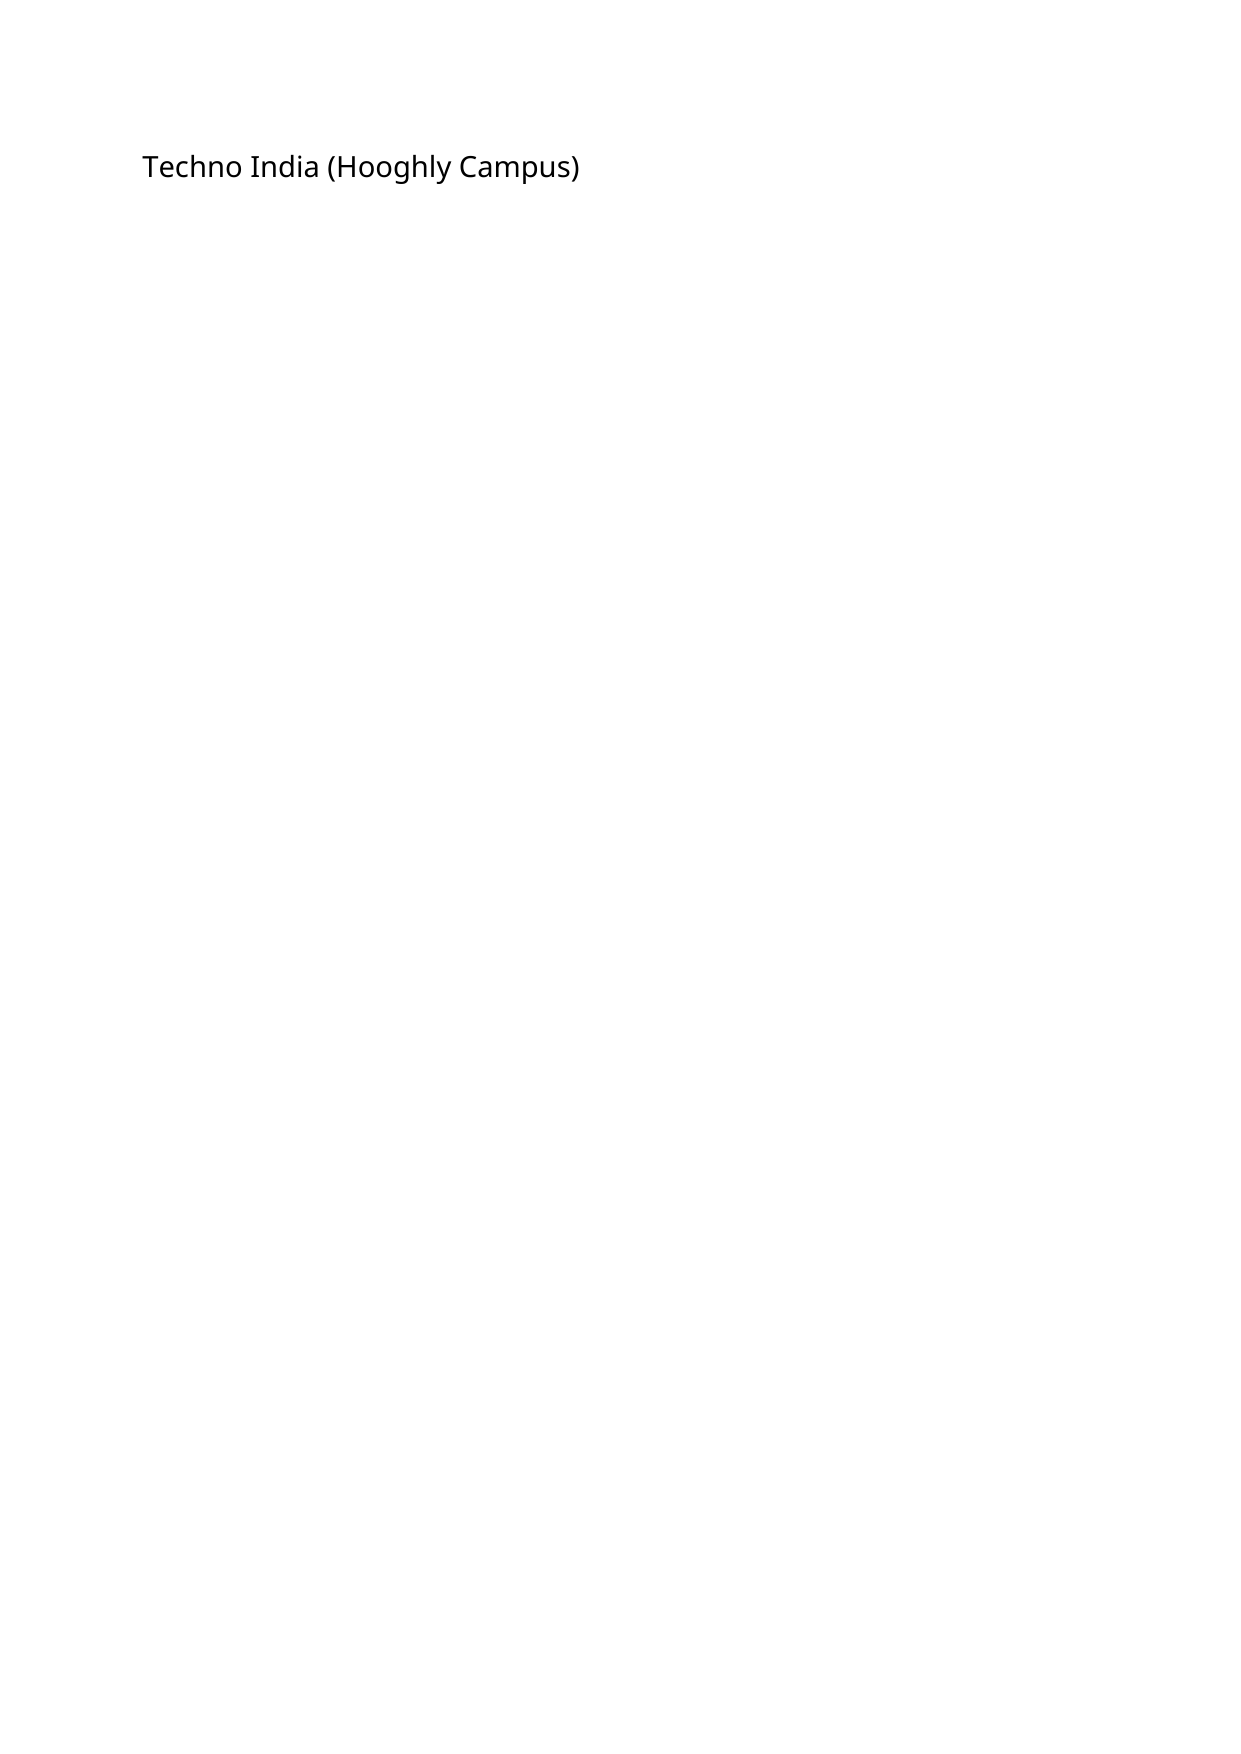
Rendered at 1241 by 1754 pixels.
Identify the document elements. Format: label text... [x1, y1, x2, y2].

text Techno India (Hooghly Campus) [127, 146, 1158, 186]
